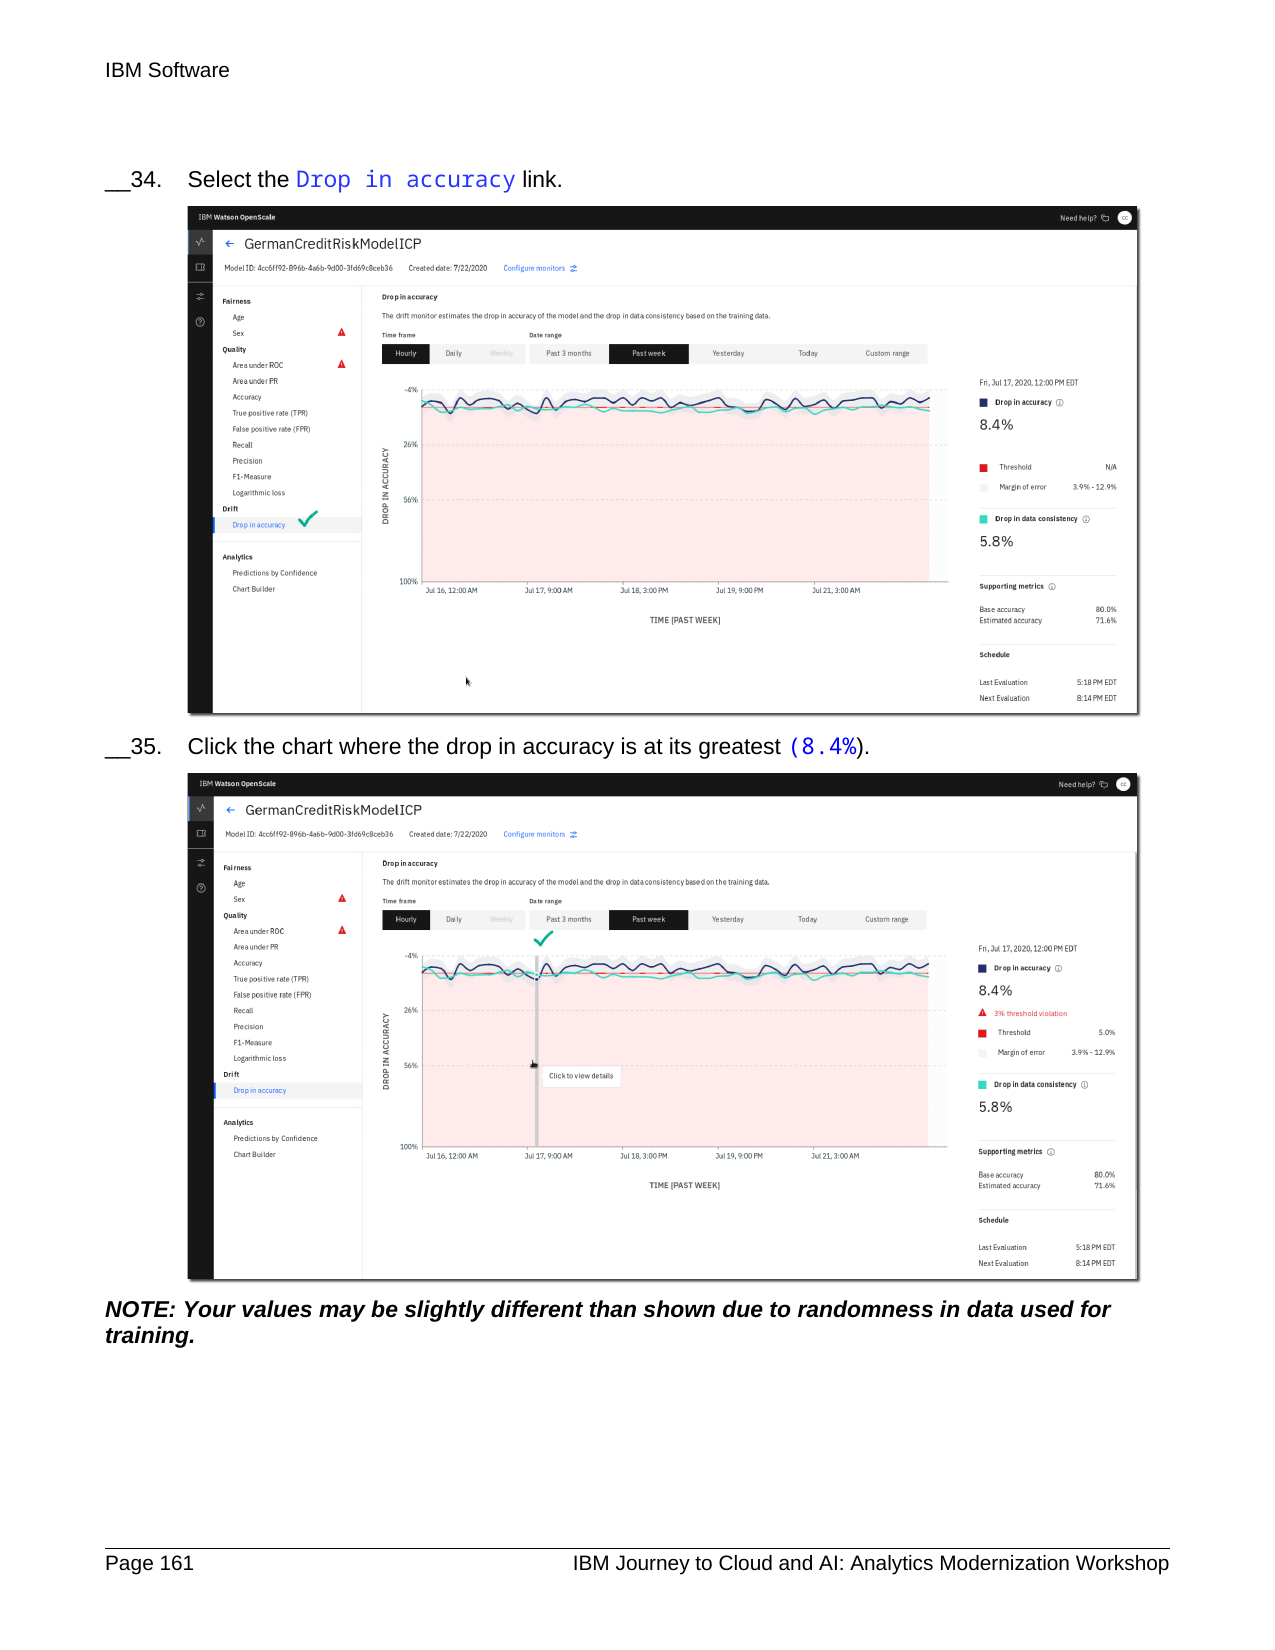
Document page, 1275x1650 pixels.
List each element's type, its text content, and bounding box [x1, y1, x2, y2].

picture [187, 773, 1142, 1284]
list Select the Drop in accuracy link. [105, 162, 1170, 194]
list Click the chart where the drop in accuracy is at its greatest (8.4%). [105, 730, 1170, 761]
text NOTE: Your values may be slightly different than shown due to randomness in data used for training. [105, 1296, 1170, 1349]
picture [187, 206, 1142, 718]
